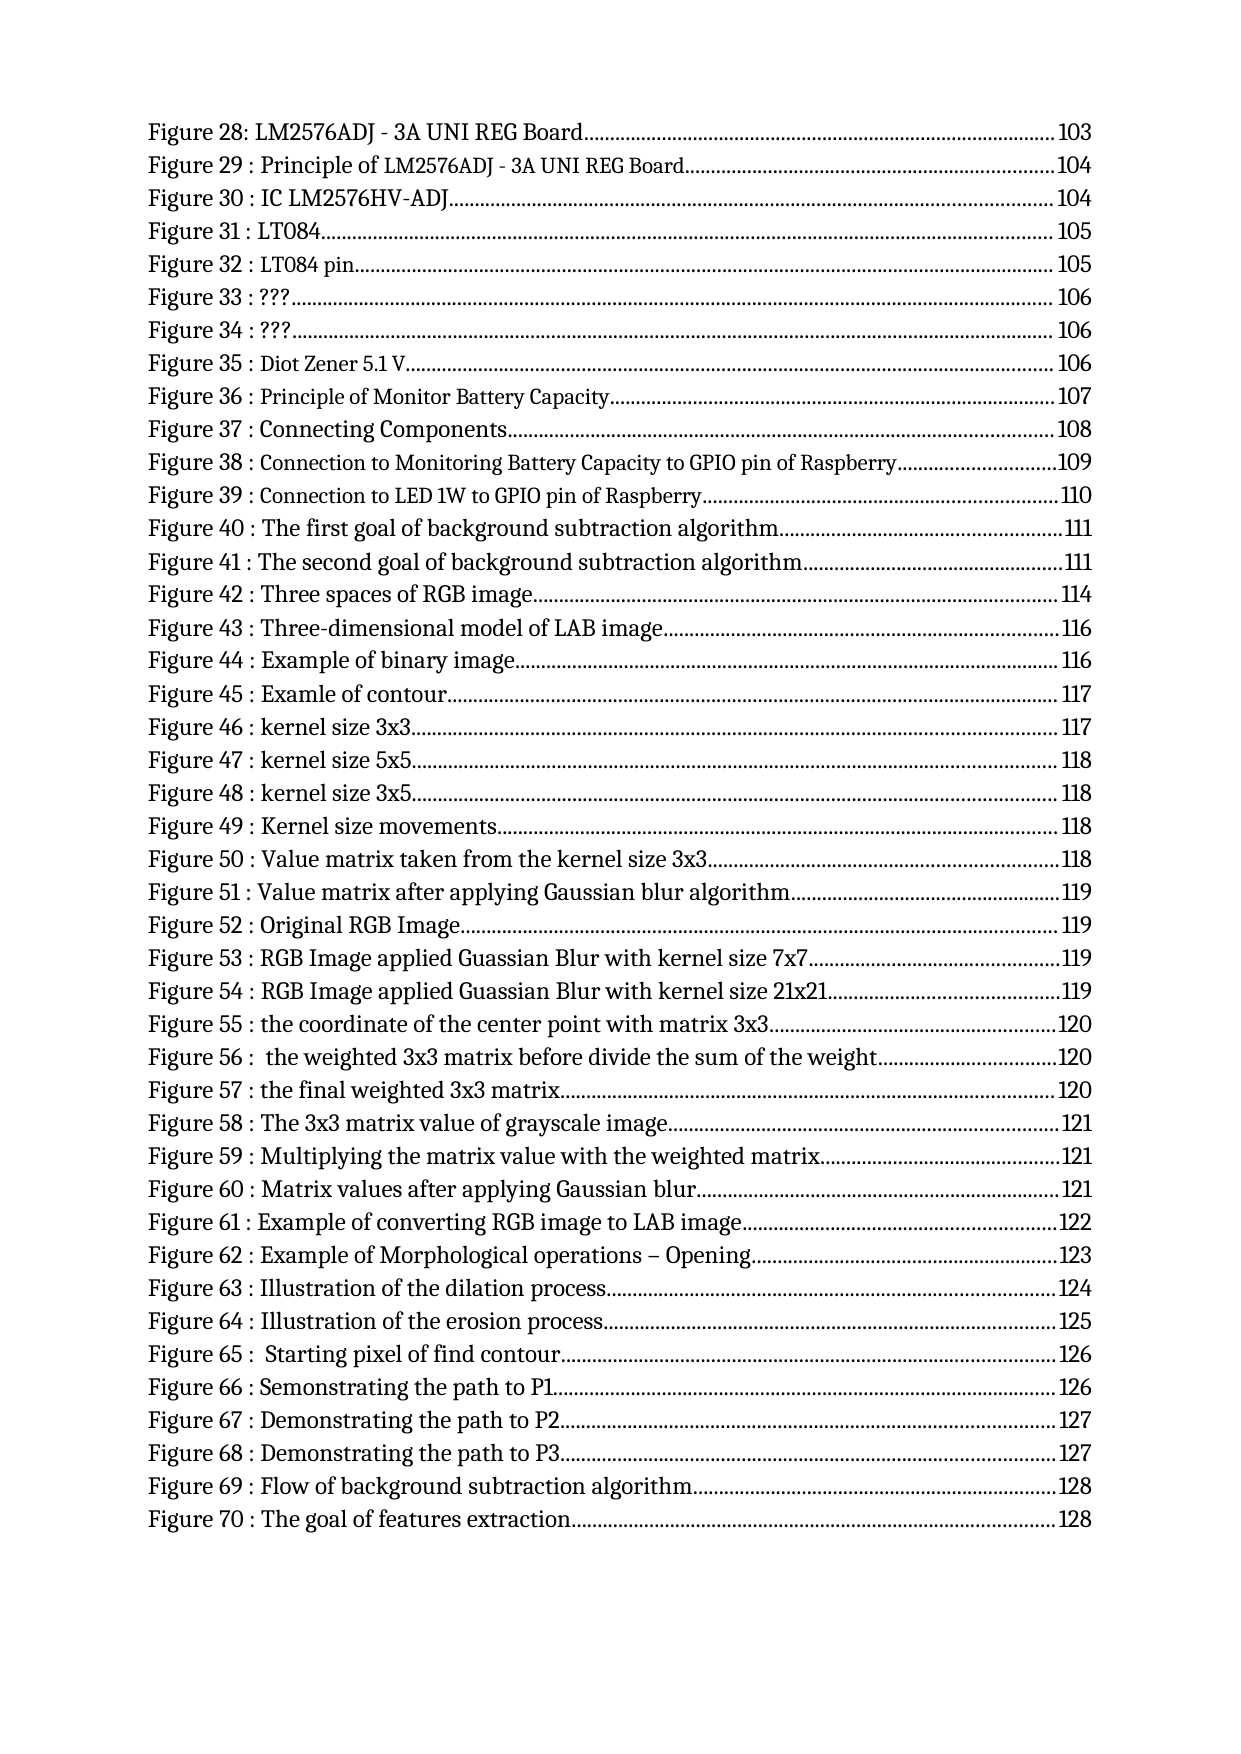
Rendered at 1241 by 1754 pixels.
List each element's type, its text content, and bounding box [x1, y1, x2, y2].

text Figure 47 : kernel size 5x5 118 [148, 746, 1092, 774]
text Figure 40 : The first goal of background subtraction algorithm 111 [148, 514, 1092, 543]
text Figure 59 : Multiplying the matrix value with the weighted matrix 121 [148, 1142, 1092, 1171]
text Figure 60 : Matrix values after applying Gaussian blur 121 [148, 1175, 1092, 1203]
text Figure 57 : the final weighted 3x3 matrix 120 [148, 1076, 1092, 1104]
text Figure 55 : the coordinate of the center point with matrix 3x3 120 [148, 1010, 1092, 1038]
text Figure 41 : The second goal of background subtraction algorithm 111 [148, 547, 1092, 576]
text Figure 66 : Semonstrating the path to P1 126 [148, 1373, 1092, 1402]
text Figure 50 : Value matrix taken from the kernel size 3x3 118 [148, 844, 1092, 873]
text Figure 53 : RGB Image applied Guassian Blur with kernel size 7x7 119 [148, 944, 1092, 972]
text Figure 46 : kernel size 3x3 117 [148, 712, 1092, 741]
text Figure 33 : ??? 106 [148, 283, 1092, 312]
text Figure 28: LM2576ADJ - 3A UNI REG Board 103 [148, 118, 1092, 147]
text Figure 64 : Illustration of the erosion process 125 [148, 1307, 1092, 1336]
text Figure 51 : Value matrix after applying Gaussian blur algorithm 119 [148, 878, 1092, 906]
text Figure 68 : Demonstrating the path to P3 127 [148, 1439, 1092, 1468]
text Figure 39 : Connection to LED 1W to GPIO pin of Raspberry 110 [148, 481, 1092, 510]
text Figure 62 : Example of Morphological operations – Opening 123 [148, 1241, 1092, 1269]
text Figure 52 : Original RGB Image 119 [148, 911, 1092, 939]
text Figure 29 : Principle of LM2576ADJ - 3A UNI REG Board 104 [148, 151, 1092, 180]
text Figure 36 : Principle of Monitor Battery Capacity 107 [148, 382, 1092, 411]
text Figure 58 : The 3x3 matrix value of grayscale image 121 [148, 1109, 1092, 1137]
text Figure 61 : Example of converting RGB image to LAB image 122 [148, 1208, 1092, 1237]
text Figure 63 : Illustration of the dilation process 124 [148, 1274, 1092, 1303]
text Figure 31 : LT084 105 [148, 217, 1092, 246]
text Figure 65 : Starting pixel of find contour 126 [148, 1340, 1092, 1369]
text Figure 37 : Connecting Components 108 [148, 415, 1092, 444]
text Figure 42 : Three spaces of RGB image 114 [148, 580, 1092, 609]
text Figure 54 : RGB Image applied Guassian Blur with kernel size 21x21 119 [148, 977, 1092, 1005]
text Figure 56 : the weighted 3x3 matrix before divide the sum of the weight 120 [148, 1043, 1092, 1071]
text Figure 32 : LT084 pin 105 [148, 250, 1092, 279]
text Figure 67 : Demonstrating the path to P2 127 [148, 1406, 1092, 1435]
text Figure 30 : IC LM2576HV-ADJ 104 [148, 184, 1092, 213]
text Figure 38 : Connection to Monitoring Battery Capacity to GPIO pin of Raspberry 109 [148, 448, 1092, 477]
text Figure 49 : Kernel size movements 118 [148, 812, 1092, 840]
text Figure 43 : Three-dimensional model of LAB image 116 [148, 613, 1092, 642]
text Figure 44 : Example of binary image 116 [148, 646, 1092, 675]
text Figure 45 : Examle of contour 117 [148, 679, 1092, 708]
text Figure 35 : Diot Zener 5.1 V 106 [148, 349, 1092, 378]
text Figure 69 : Flow of background subtraction algorithm 128 [148, 1472, 1092, 1501]
text Figure 48 : kernel size 3x5 118 [148, 778, 1092, 807]
text Figure 34 : ??? 106 [148, 316, 1092, 345]
text Figure 70 : The goal of features extraction 128 [148, 1505, 1092, 1534]
